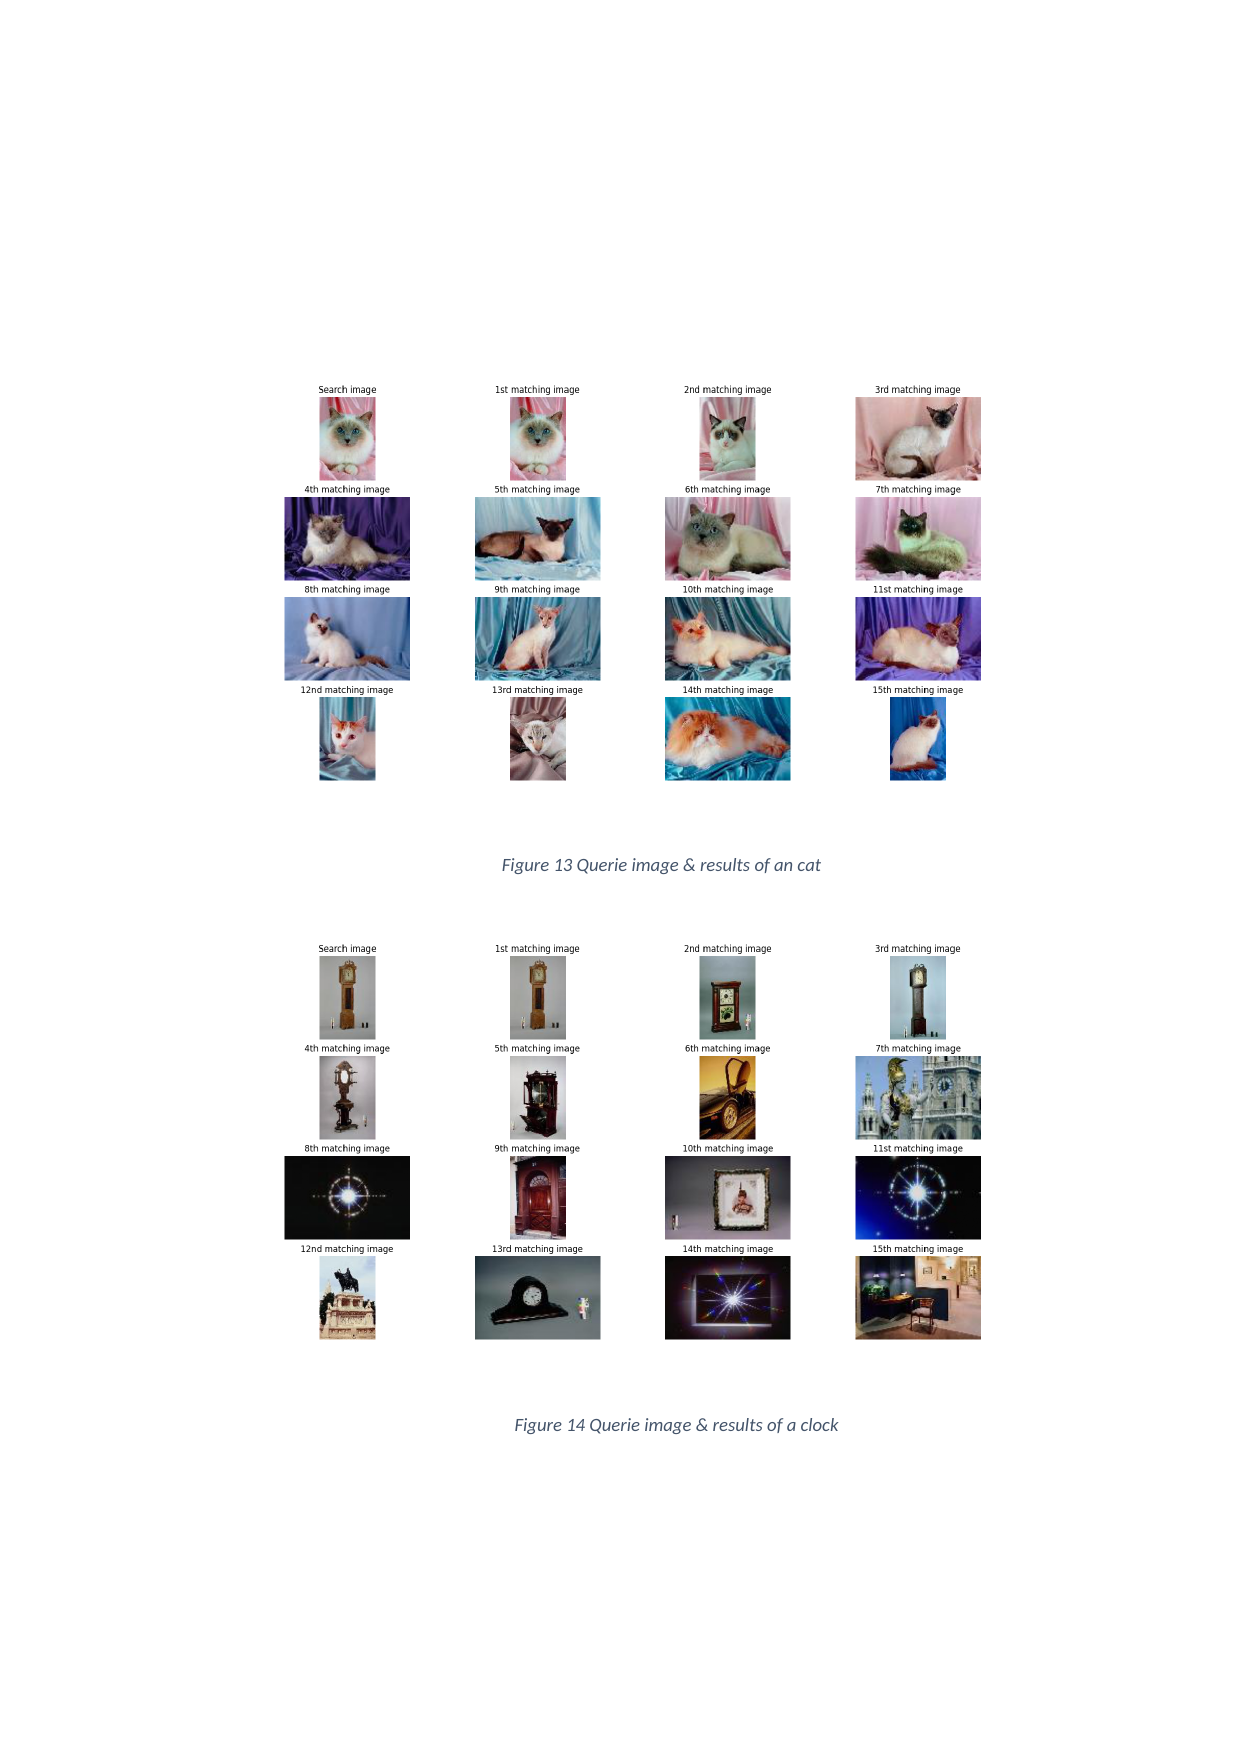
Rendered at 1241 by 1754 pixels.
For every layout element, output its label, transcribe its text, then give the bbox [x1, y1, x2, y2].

text Figure 14 Querie image & results of a clock [150, 1413, 1090, 1436]
picture [150, 897, 1091, 1394]
text Figure 13 Querie image & results of an cat [150, 853, 1090, 876]
picture [150, 337, 1091, 835]
